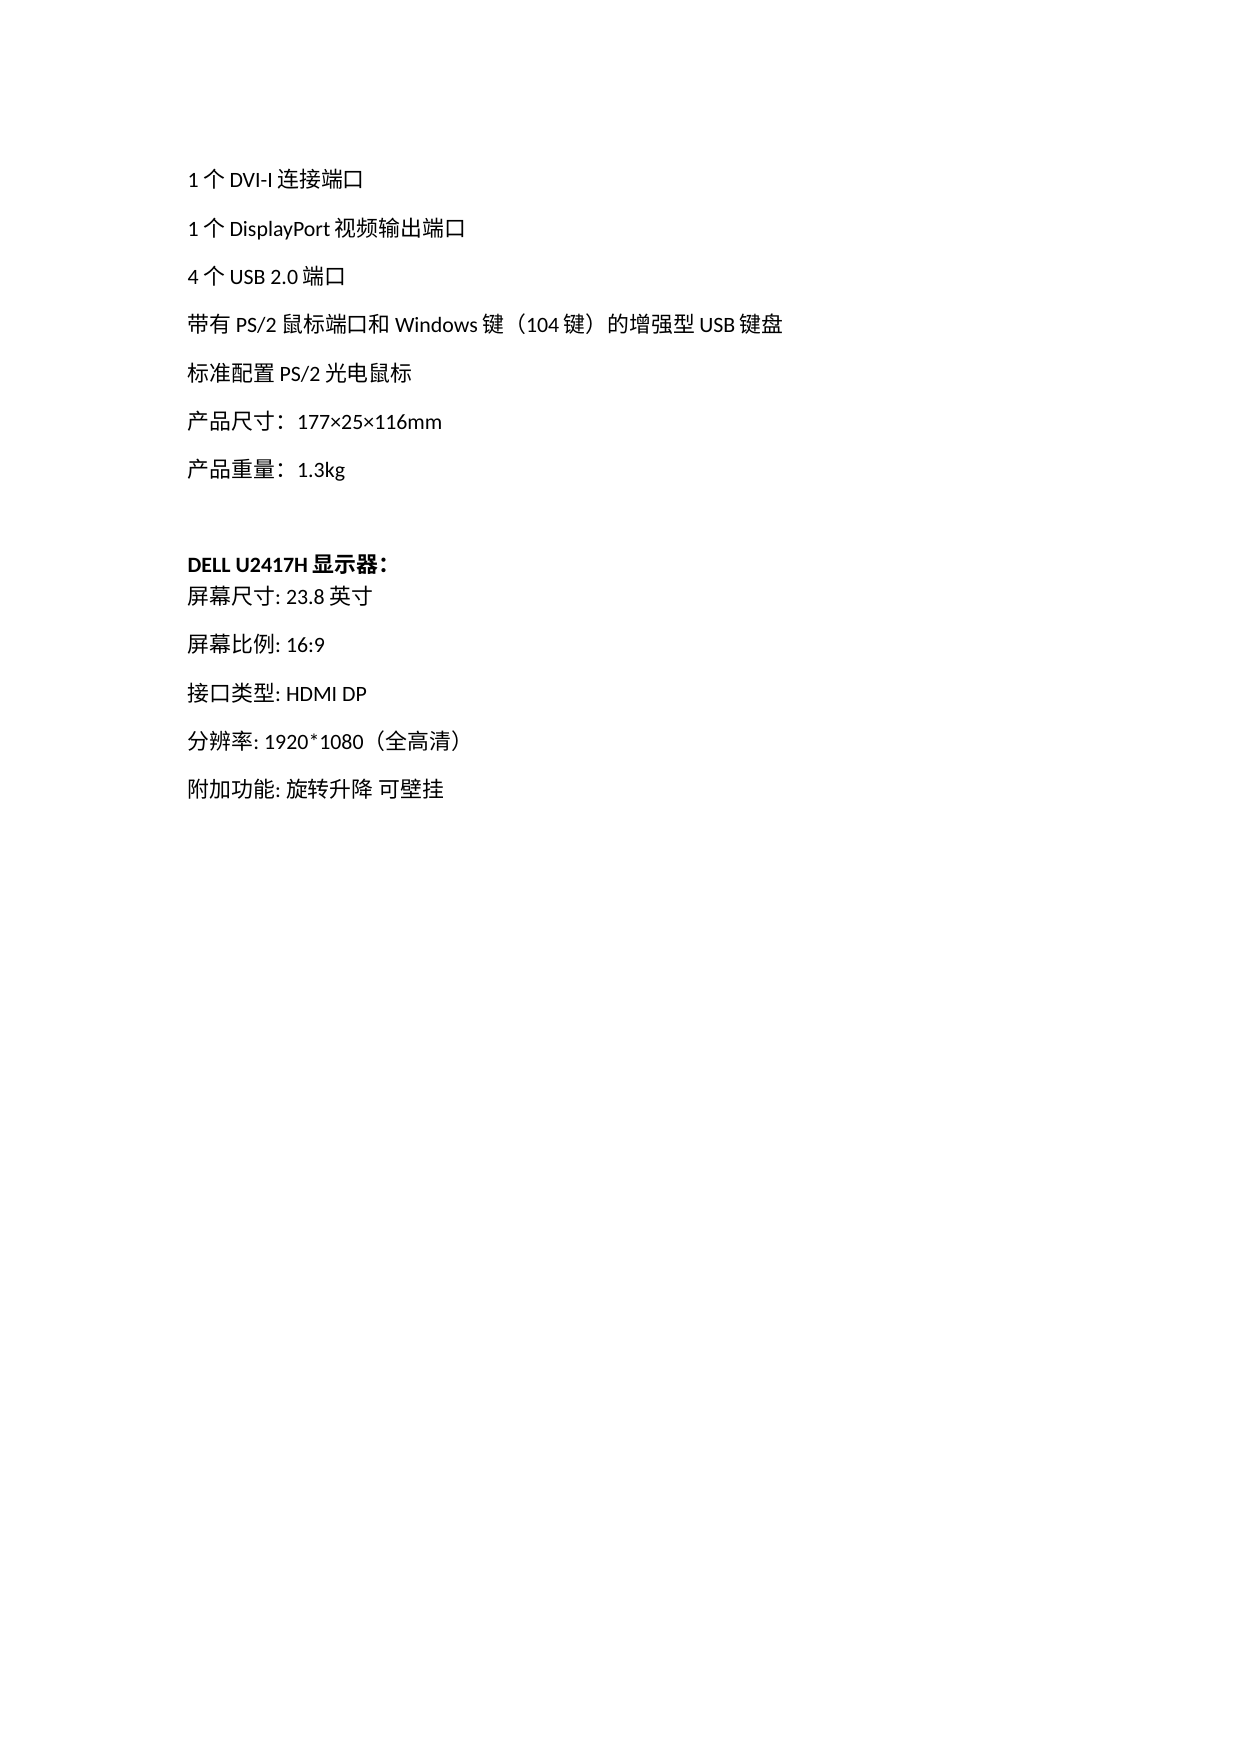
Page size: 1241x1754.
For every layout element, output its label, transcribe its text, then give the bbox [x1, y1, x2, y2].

text 产品尺寸：177×25×116mm [187, 404, 1053, 436]
text 1个DVI-I连接端口 [187, 162, 1053, 194]
text 标准配置PS/2光电鼠标 [187, 355, 1053, 388]
text 1个DisplayPort视频输出端口 [187, 210, 1053, 243]
text 接口类型: HDMI DP [187, 675, 1053, 708]
text 4个USB 2.0端口 [187, 259, 1053, 291]
text 带有PS/2鼠标端口和Windows键（104键）的增强型USB键盘 [187, 307, 1053, 339]
text 产品重量：1.3kg [187, 452, 1053, 484]
text 屏幕比例: 16:9 [187, 627, 1053, 659]
text 屏幕尺寸: 23.8英寸 [187, 579, 1053, 611]
text DELL U2417H显示器： [187, 546, 1053, 579]
text 分辨率: 1920*1080（全高清） [187, 724, 1053, 756]
text 附加功能: 旋转升降 可壁挂 [187, 772, 1053, 804]
